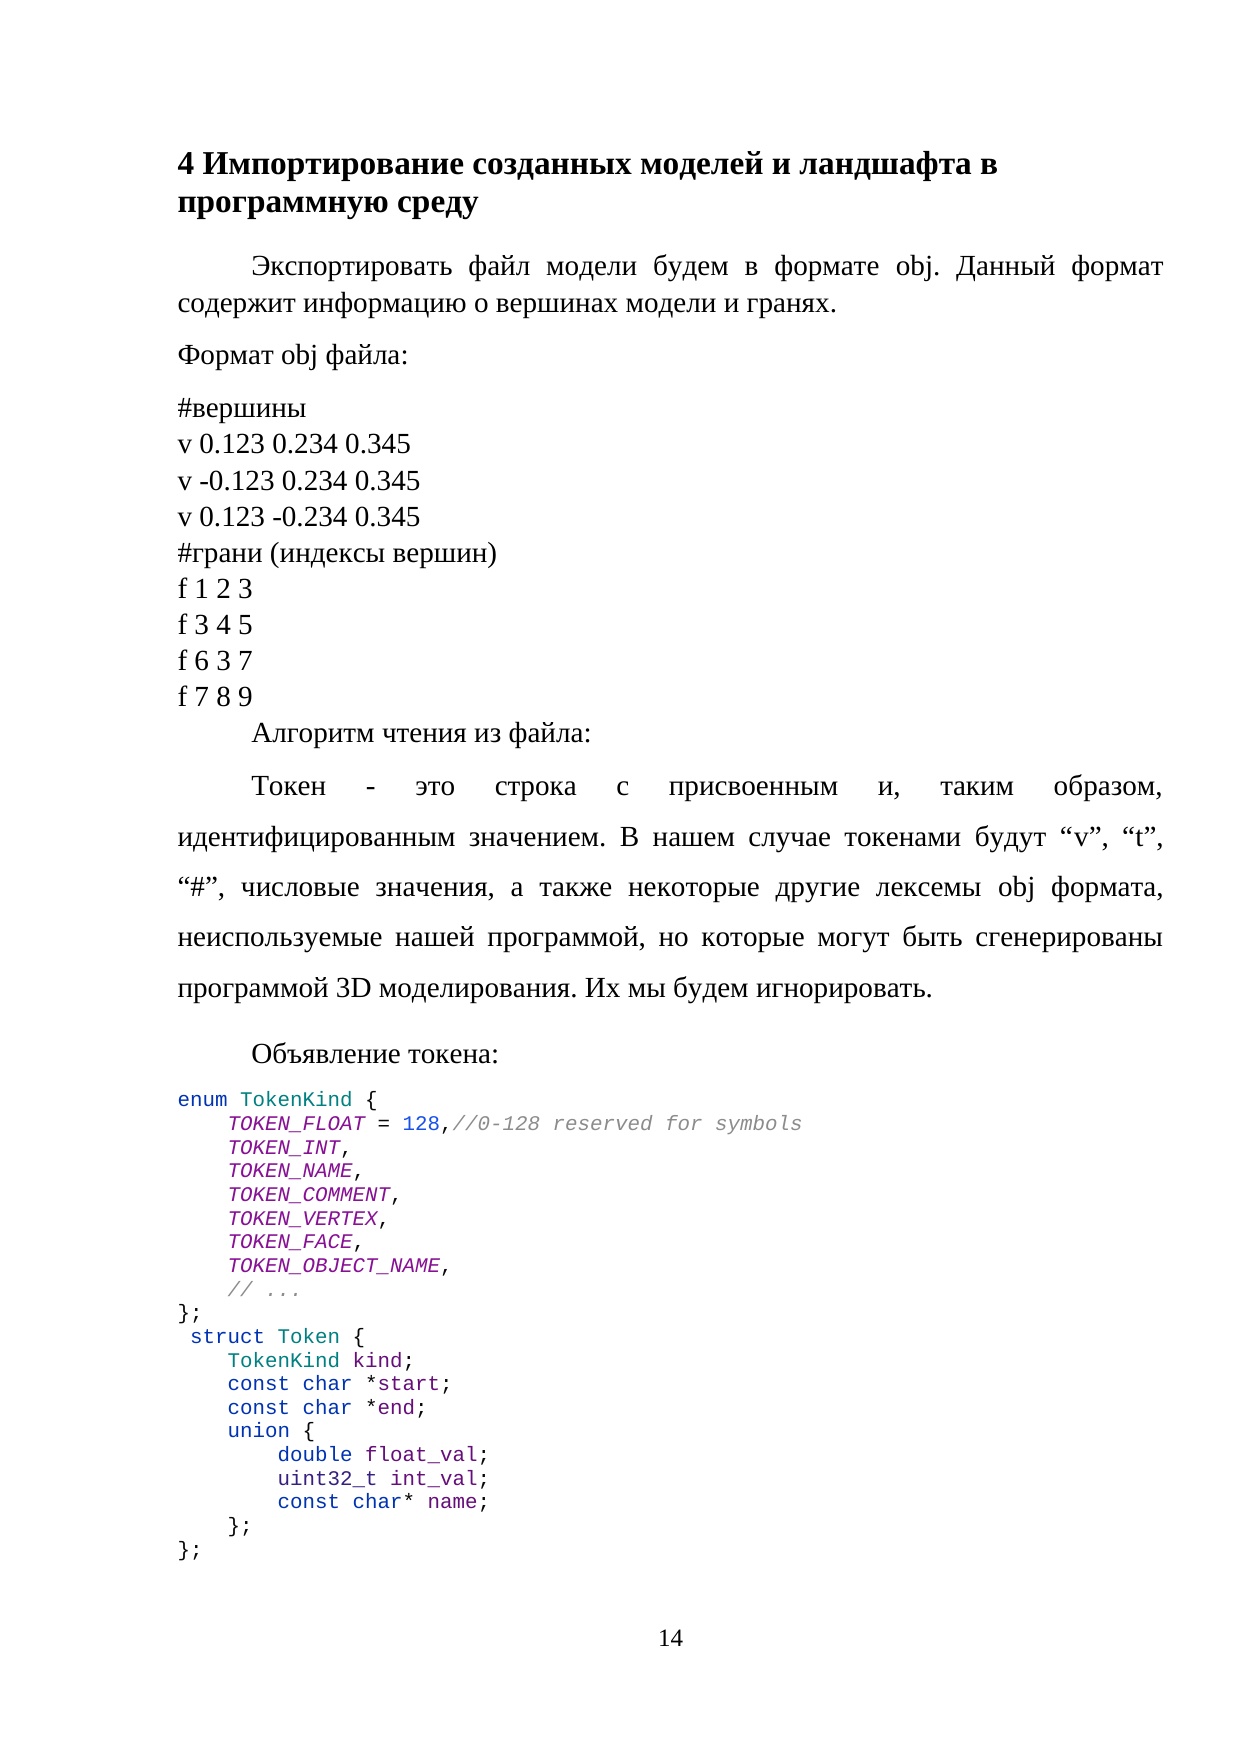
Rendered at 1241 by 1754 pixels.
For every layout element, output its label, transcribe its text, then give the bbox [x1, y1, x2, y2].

text #грани (индексы вершин) [177, 535, 1163, 568]
text enum TokenKind { TOKEN_FLOAT = 128,//0-128 reserved for symbols TOKEN_INT, TOKEN_NAME, TOKEN_COMMENT, TOKEN_VERTEX, TOKEN_FACE, TOKEN_OBJECT_NAME, // ... }; [177, 1089, 1163, 1326]
text Формат obj файла: [177, 337, 1163, 371]
text f 3 4 5 [177, 607, 1163, 641]
text Токен - это строка с присвоенным и, таким образом, идентифицированным значением. В нашем случае токенами будут “v”, “t”, “#”, числовые значения, а также некоторые другие лексемы obj формата, неиспользуемые нашей программой, но которые могут быть сгенерированы программой 3D моделирования. Их мы будем игнорировать. [177, 768, 1163, 1003]
text f 1 2 3 [177, 571, 1163, 604]
text v 0.123 -0.234 0.345 [177, 499, 1163, 532]
text struct Token { TokenKind kind; const char *start; const char *end; union { double float_val; uint32_t int_val; const char* name; }; }; [177, 1326, 1163, 1562]
text Экспортировать файл модели будем в формате obj. Данный формат содержит информацию о вершинах модели и гранях. [177, 248, 1163, 318]
text #вершины [177, 390, 1163, 424]
text f 6 3 7 [177, 643, 1163, 677]
text v 0.123 0.234 0.345 [177, 426, 1163, 460]
text f 7 8 9 [177, 679, 1163, 713]
text Алгоритм чтения из файла: [177, 716, 1163, 749]
text Объявление токена: [177, 1037, 1163, 1070]
subtitle 4 Импортирование созданных моделей и ландшафта в программную среду [177, 143, 1163, 220]
text v -0.123 0.234 0.345 [177, 463, 1163, 496]
